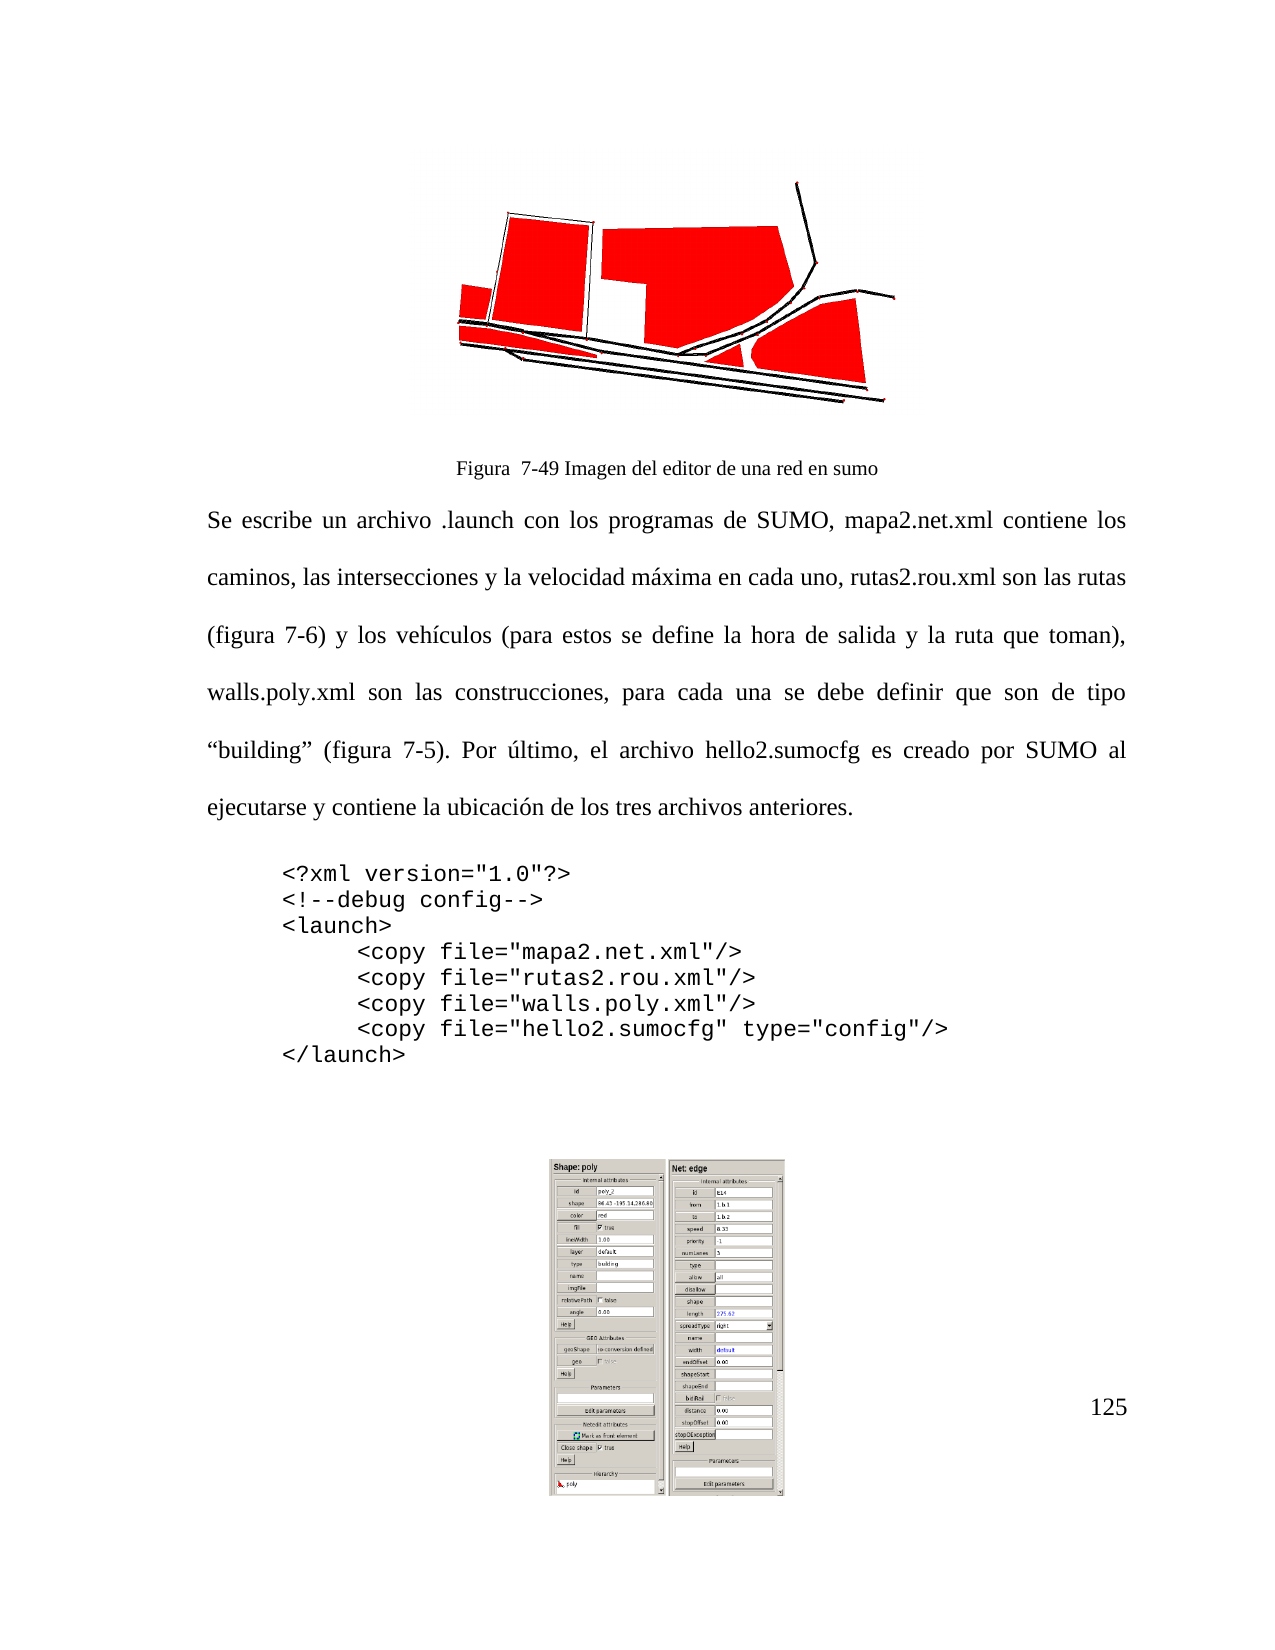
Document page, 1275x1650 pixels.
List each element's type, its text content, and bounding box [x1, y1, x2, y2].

text <copy file="hello2.sumocfg" type="config"/> [282, 1018, 1127, 1044]
picture [410, 147, 925, 415]
picture [549, 1159, 666, 1496]
text Se escribe un archivo .launch con los programas de SUMO, mapa2.net.xml contiene los caminos, las intersecciones y la velocidad máxima en cada uno, rutas2.rou.xml son las rutas (figura 7-6) y los vehículos (para estos se define la hora de salida y la ruta que toman), walls.poly.xml son las construcciones, para cada una se debe definir que son de tipo “building” (figura 7-5). Por último, el archivo hello2.sumocfg es creado por SUMO al ejecutarse y contiene la ubicación de los tres archivos anteriores. [207, 505, 1127, 821]
text <copy file="mapa2.net.xml"/> [282, 940, 1127, 966]
text <!--debug config--> [282, 888, 1127, 914]
text </launch> [282, 1044, 1127, 1070]
picture [668, 1159, 785, 1496]
text <copy file="walls.poly.xml"/> [282, 992, 1127, 1018]
text Figura 7-4 Imagen del editor de una red en sumo [207, 456, 1127, 480]
text <copy file="rutas2.rou.xml"/> [282, 966, 1127, 992]
text <launch> [282, 914, 1127, 940]
text <?xml version="1.0"?> [282, 862, 1127, 888]
